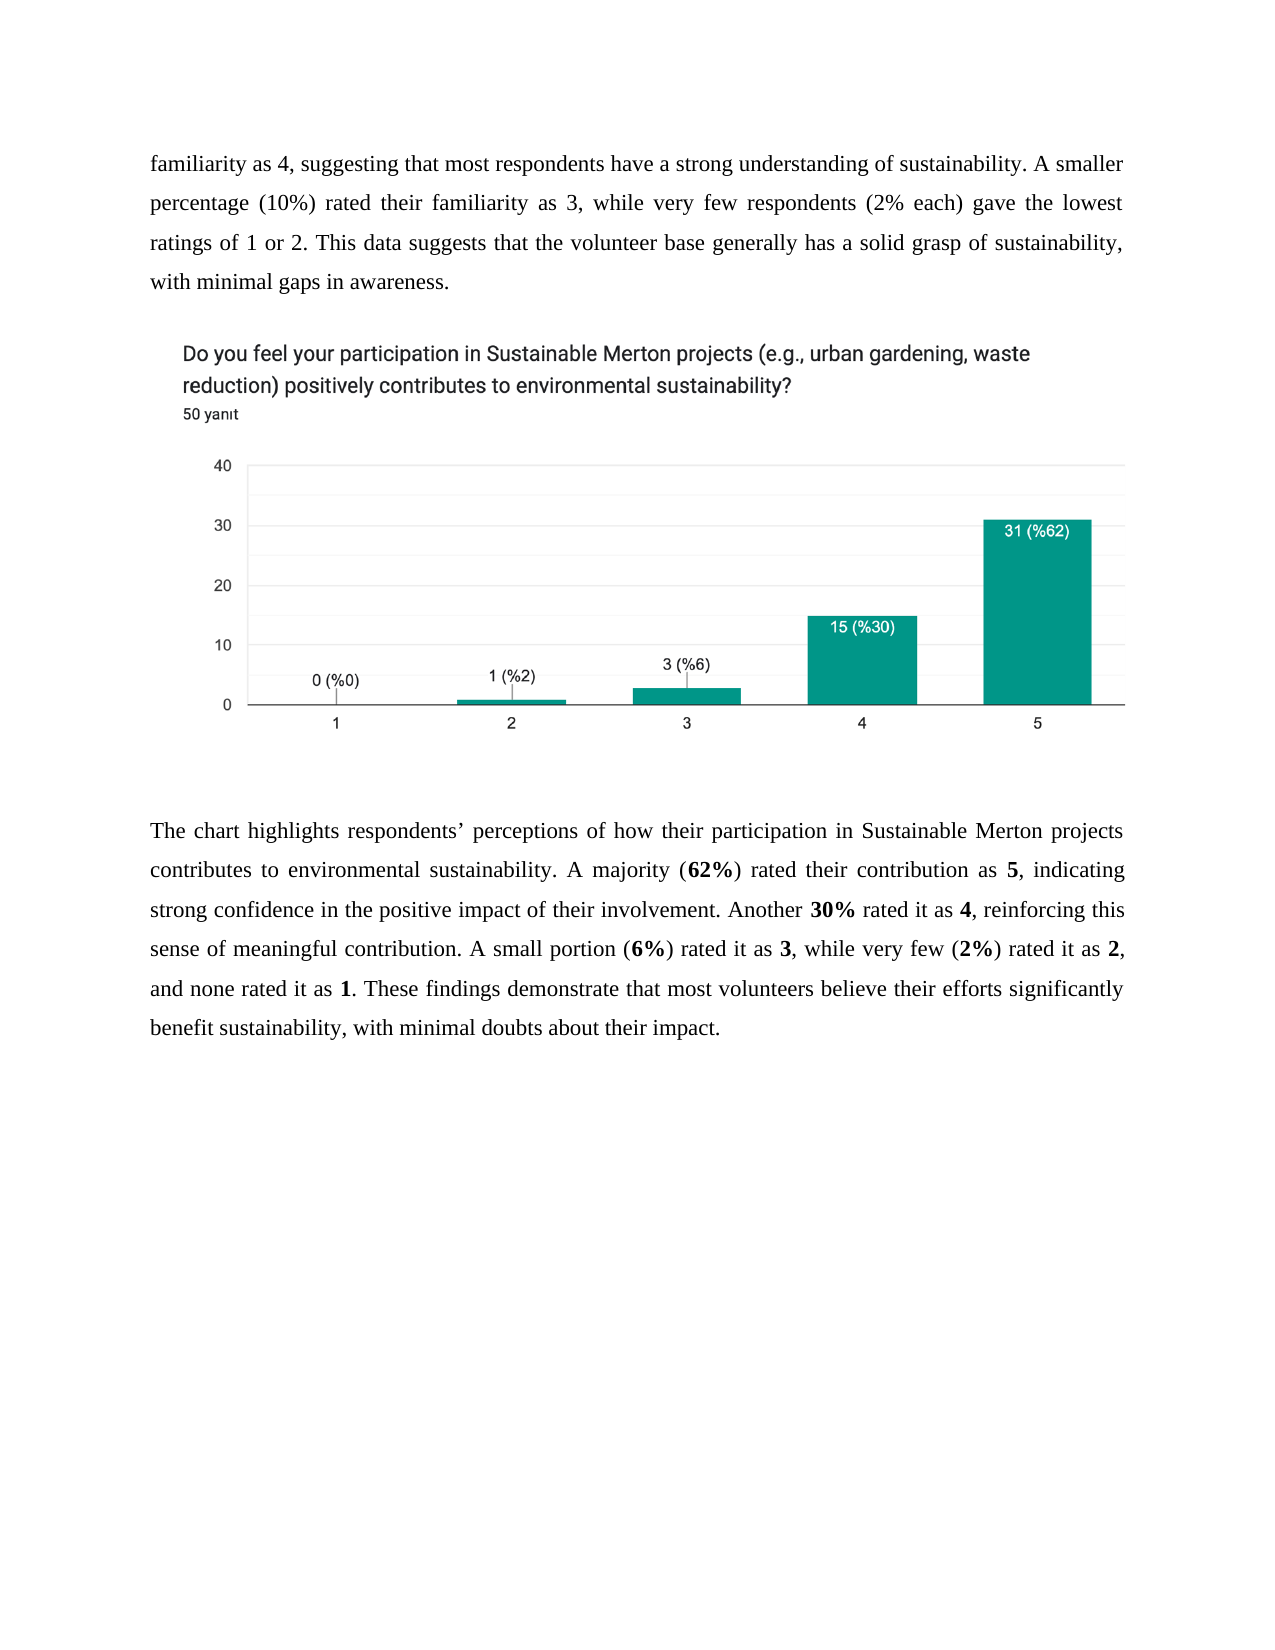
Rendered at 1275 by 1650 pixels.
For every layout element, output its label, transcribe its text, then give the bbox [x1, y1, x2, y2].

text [150, 150, 1125, 295]
picture [150, 307, 1125, 804]
text The chart highlights respondents’ perceptions of how their participation in Sustainable Merton projects contributes to environmental sustainability. A majority (62%) rated their contribution as 5, indicating strong confidence in the positive impact of their involvement. Another 30% rated it as 4, reinforcing this sense of meaningful contribution. A small portion (6%) rated it as 3, while very few (2%) rated it as 2, and none rated it as 1. These findings demonstrate that most volunteers believe their efforts significantly benefit sustainability, with minimal doubts about their impact. [150, 817, 1125, 1040]
